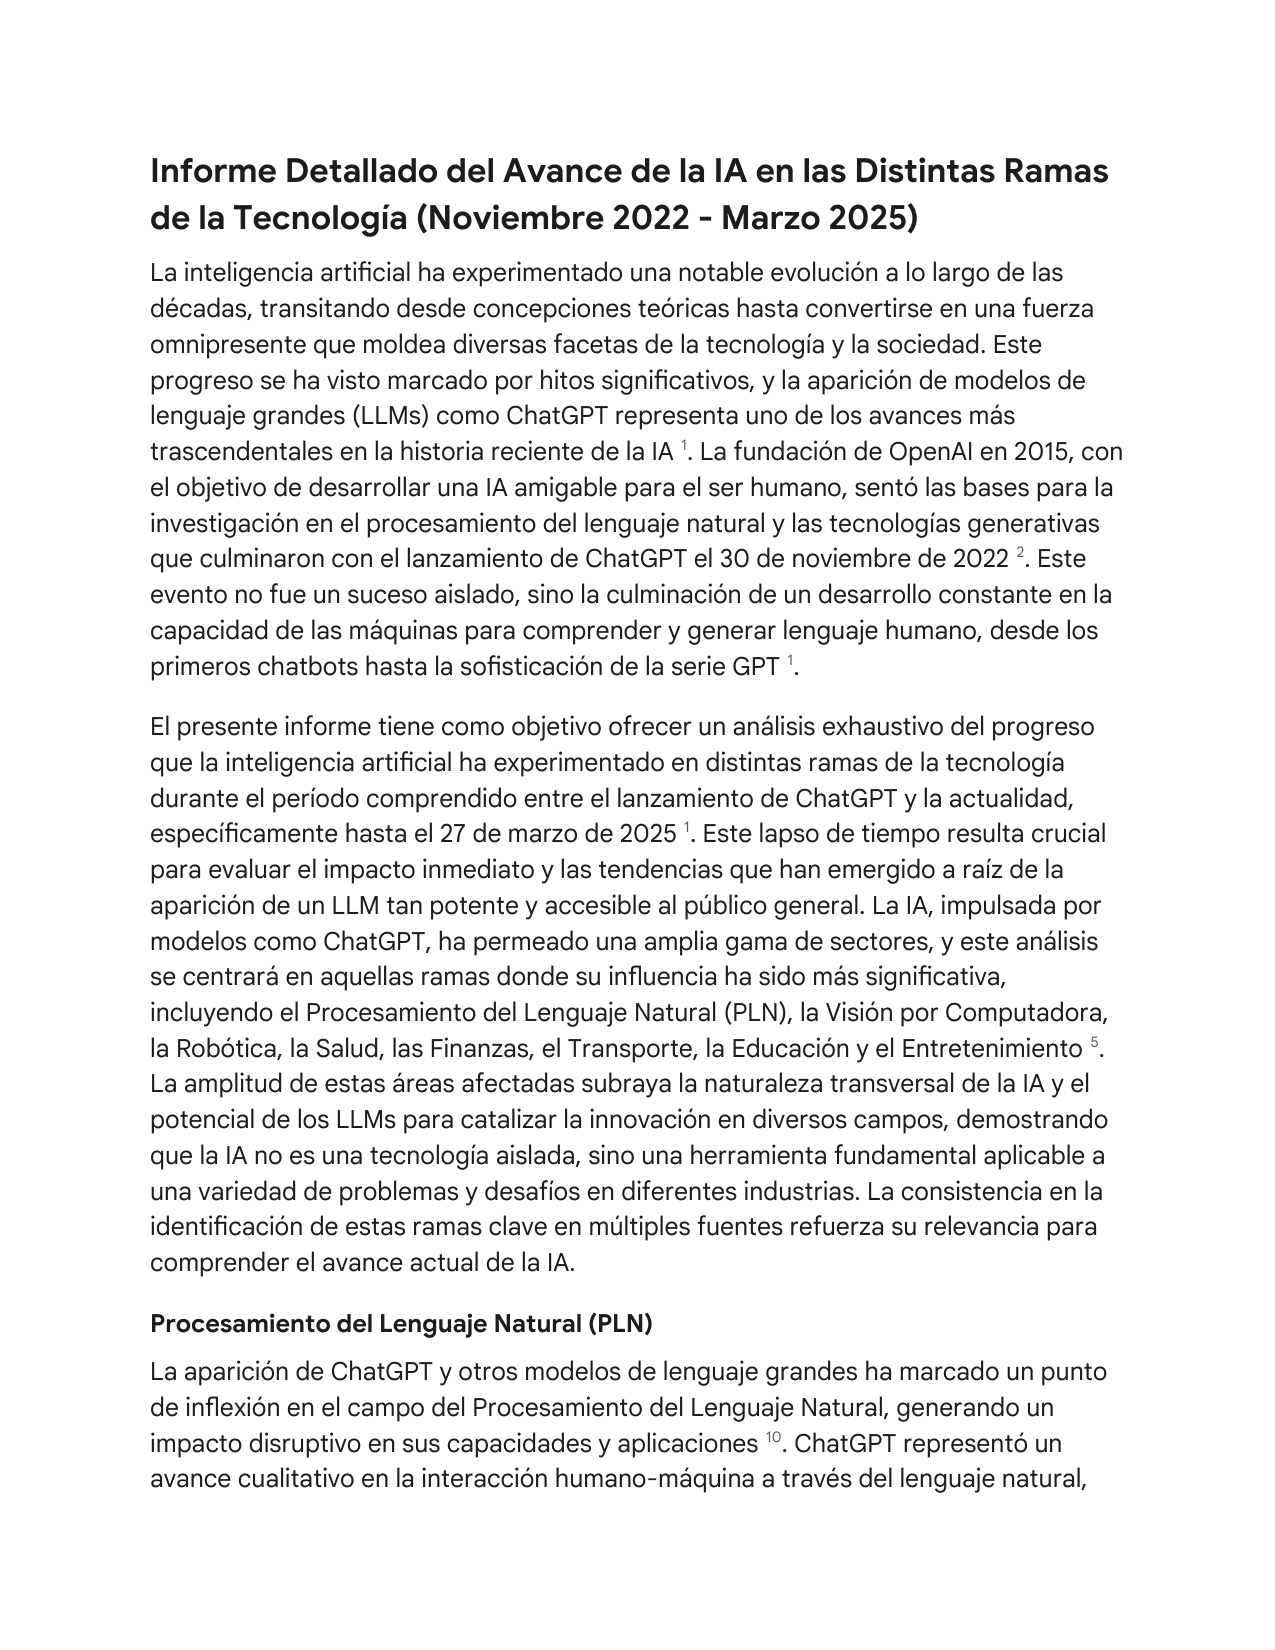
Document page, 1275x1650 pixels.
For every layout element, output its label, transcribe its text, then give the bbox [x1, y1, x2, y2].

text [150, 1356, 1125, 1495]
subtitle Procesamiento del Lenguaje Natural (PLN) [150, 1308, 1125, 1339]
text El presente informe tiene como objetivo ofrecer un análisis exhaustivo del progreso que la inteligencia artificial ha experimentado en distintas ramas de la tecnología durante el período comprendido entre el lanzamiento de ChatGPT y la actualidad, específicamente hasta el 27 de marzo de 2025 1. Este lapso de tiempo resulta crucial para evaluar el impacto inmediato y las tendencias que han emergido a raíz de la aparición de un LLM tan potente y accesible al público general. La IA, impulsada por modelos como ChatGPT, ha permeado una amplia gama de sectores, y este análisis se centrará en aquellas ramas donde su influencia ha sido más significativa, incluyendo el Procesamiento del Lenguaje Natural (PLN), la Visión por Computadora, la Robótica, la Salud, las Finanzas, el Transporte, la Educación y el Entretenimiento 5. La amplitud de estas áreas afectadas subraya la naturaleza transversal de la IA y el potencial de los LLMs para catalizar la innovación en diversos campos, demostrando que la IA no es una tecnología aislada, sino una herramienta fundamental aplicable a una variedad de problemas y desafíos en diferentes industrias. La consistencia en la identificación de estas ramas clave en múltiples fuentes refuerza su relevancia para comprender el avance actual de la IA. [150, 711, 1125, 1279]
subtitle Informe Detallado del Avance de la IA en las Distintas Ramas de la Tecnología (Noviembre 2022 - Marzo 2025) [150, 150, 1125, 239]
text La inteligencia artificial ha experimentado una notable evolución a lo largo de las décadas, transitando desde concepciones teóricas hasta convertirse en una fuerza omnipresente que moldea diversas facetas de la tecnología y la sociedad. Este progreso se ha visto marcado por hitos significativos, y la aparición de modelos de lenguaje grandes (LLMs) como ChatGPT representa uno de los avances más trascendentales en la historia reciente de la IA 1. La fundación de OpenAI en 2015, con el objetivo de desarrollar una IA amigable para el ser humano, sentó las bases para la investigación en el procesamiento del lenguaje natural y las tecnologías generativas que culminaron con el lanzamiento de ChatGPT el 30 de noviembre de 2022 2. Este evento no fue un suceso aislado, sino la culminación de un desarrollo constante en la capacidad de las máquinas para comprender y generar lenguaje humano, desde los primeros chatbots hasta la sofisticación de la serie GPT 1. [150, 258, 1125, 682]
